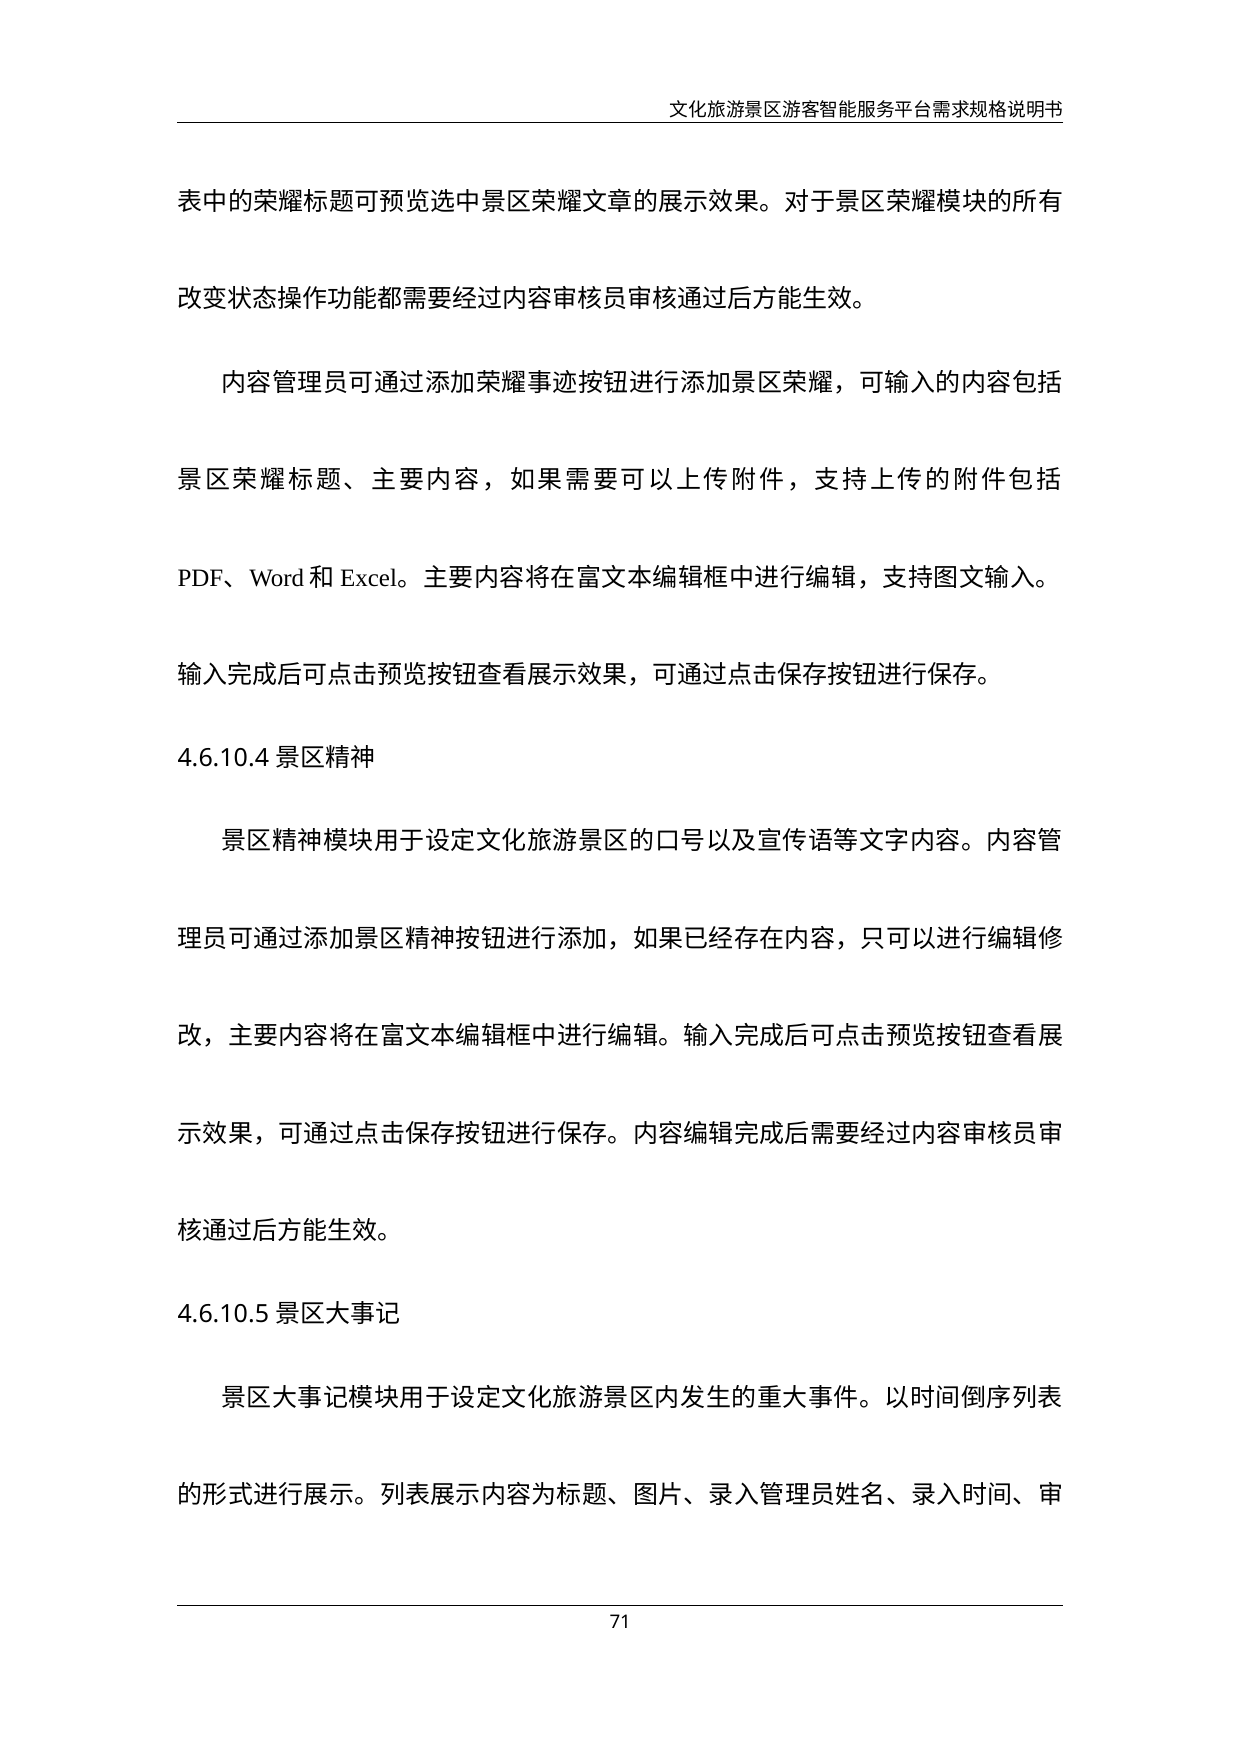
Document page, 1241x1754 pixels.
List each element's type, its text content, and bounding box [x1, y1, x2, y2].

list 景区大事记 [177, 1279, 1063, 1344]
list 景区精神 [177, 723, 1063, 788]
text 景区精神模块用于设定文化旅游景区的口号以及宣传语等文字内容。内容管理员可通过添加景区精神按钮进行添加，如果已经存在内容，只可以进行编辑修改，主要内容将在富文本编辑框中进行编辑。输入完成后可点击预览按钮查看展示效果，可通过点击保存按钮进行保存。内容编辑完成后需要经过内容审核员审核通过后方能生效。 [177, 806, 1063, 1261]
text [177, 167, 1063, 329]
text 内容管理员可通过添加荣耀事迹按钮进行添加景区荣耀，可输入的内容包括：景区荣耀标题、主要内容，如果需要可以上传附件，支持上传的附件包括PDF、Word和Excel。主要内容将在富文本编辑框中进行编辑，支持图文输入。输入完成后可点击预览按钮查看展示效果，可通过点击保存按钮进行保存。 [177, 348, 1063, 705]
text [177, 1363, 1063, 1525]
